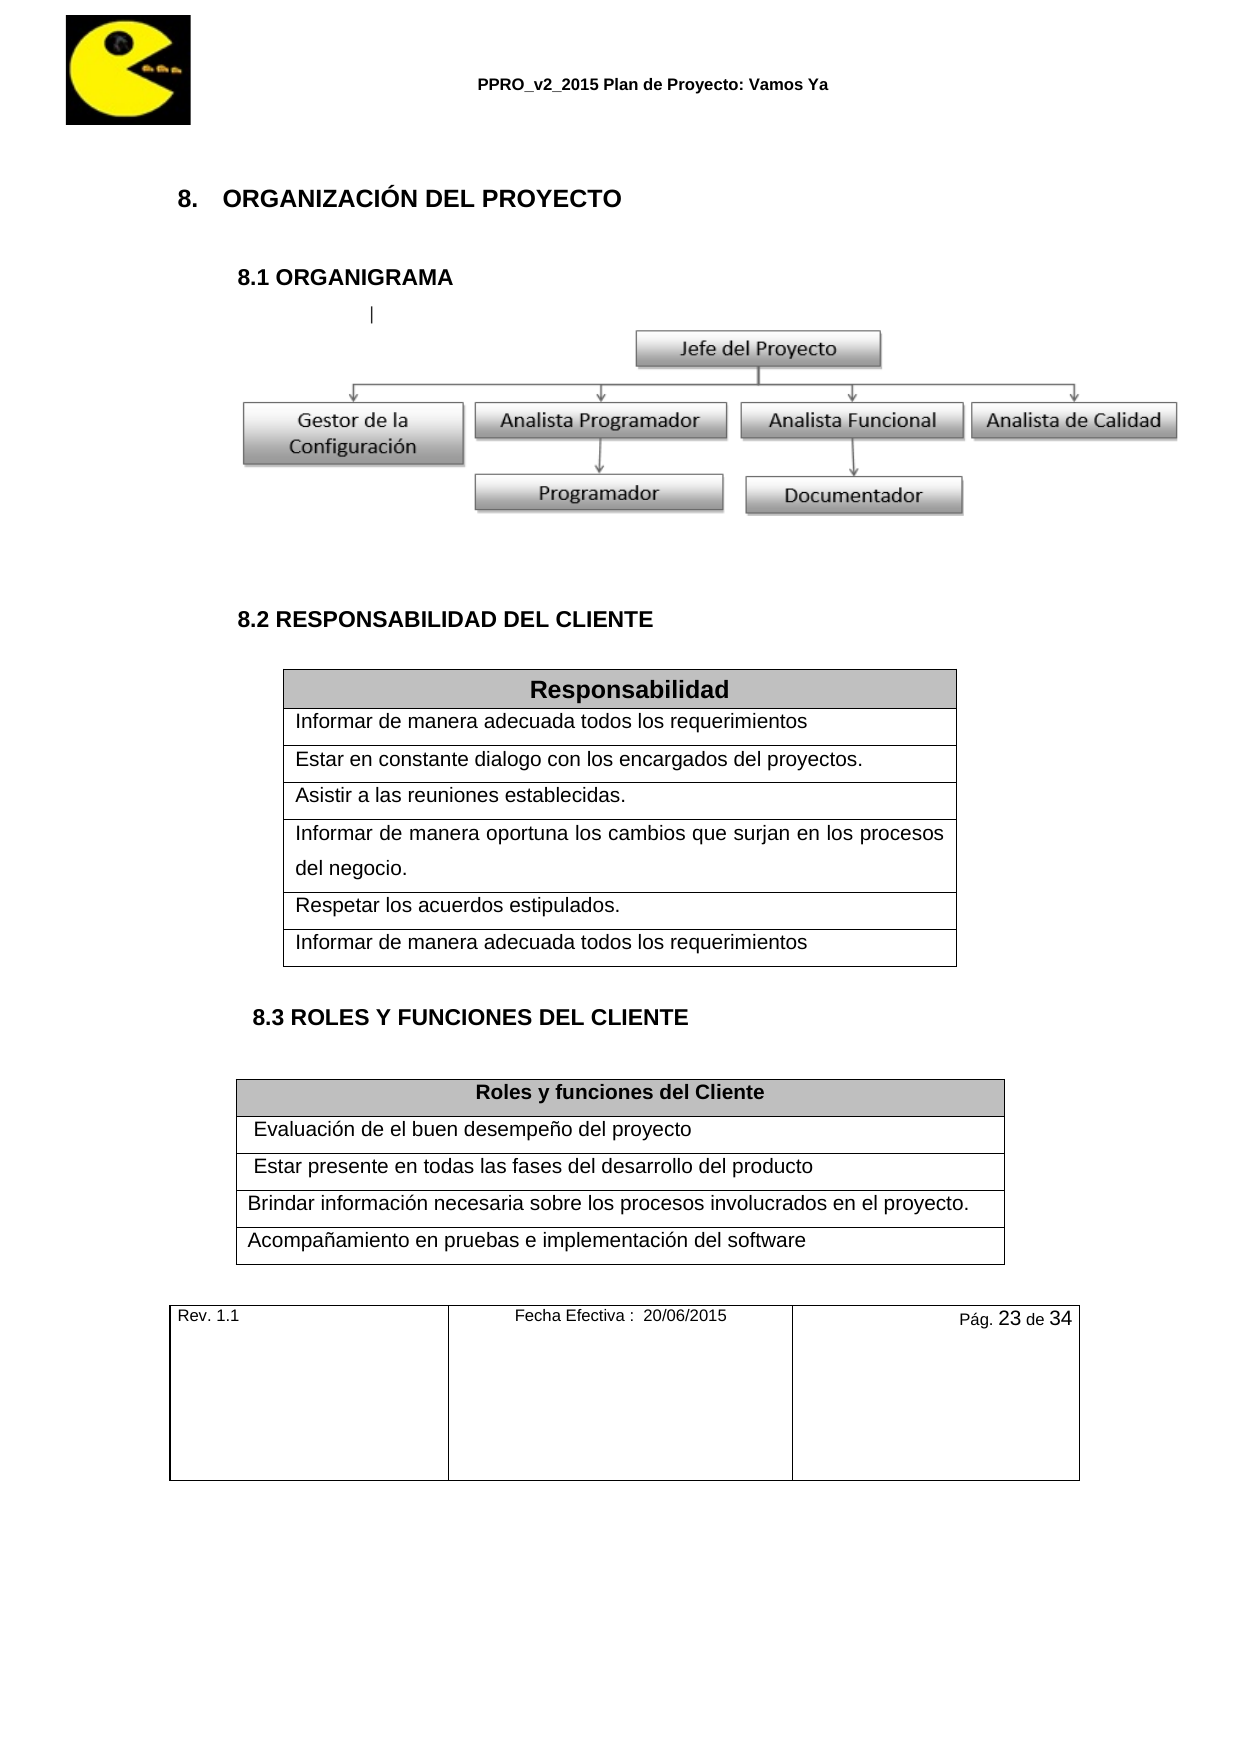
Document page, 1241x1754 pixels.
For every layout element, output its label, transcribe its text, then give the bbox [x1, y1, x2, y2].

table_header Roles y funciones del Cliente [237, 1080, 1004, 1116]
text 8.1 ORGANIGRAMA [177, 264, 1063, 291]
text 8.2 RESPONSABILIDAD DEL CLIENTE [177, 606, 1063, 632]
table_cell Respetar los acuerdos estipulados. [284, 893, 956, 929]
table_cell Evaluación de el buen desempeño del proyecto [237, 1117, 1004, 1153]
table_cell Informar de manera adecuada todos los requerimientos [284, 930, 956, 966]
table_cell Informar de manera adecuada todos los requerimientos [284, 709, 956, 745]
table_cell Brindar información necesaria sobre los procesos involucrados en el proyecto. [237, 1191, 1004, 1227]
picture [65, 15, 191, 125]
table_cell Informar de manera oportuna los cambios que surjan en los procesos del negocio. [284, 820, 956, 892]
table_cell Asistir a las reuniones establecidas. [284, 783, 956, 819]
table_cell Acompañamiento en pruebas e implementación del software [237, 1228, 1004, 1264]
list ORGANIZACIÓN DEL PROYECTO [177, 184, 1063, 213]
table_cell Estar presente en todas las fases del desarrollo del producto [237, 1154, 1004, 1190]
picture [237, 303, 1192, 533]
table_header Responsabilidad [284, 670, 956, 708]
text 8.3 ROLES Y FUNCIONES DEL CLIENTE [177, 1004, 1063, 1030]
table_cell Estar en constante dialogo con los encargados del proyectos. [284, 746, 956, 782]
